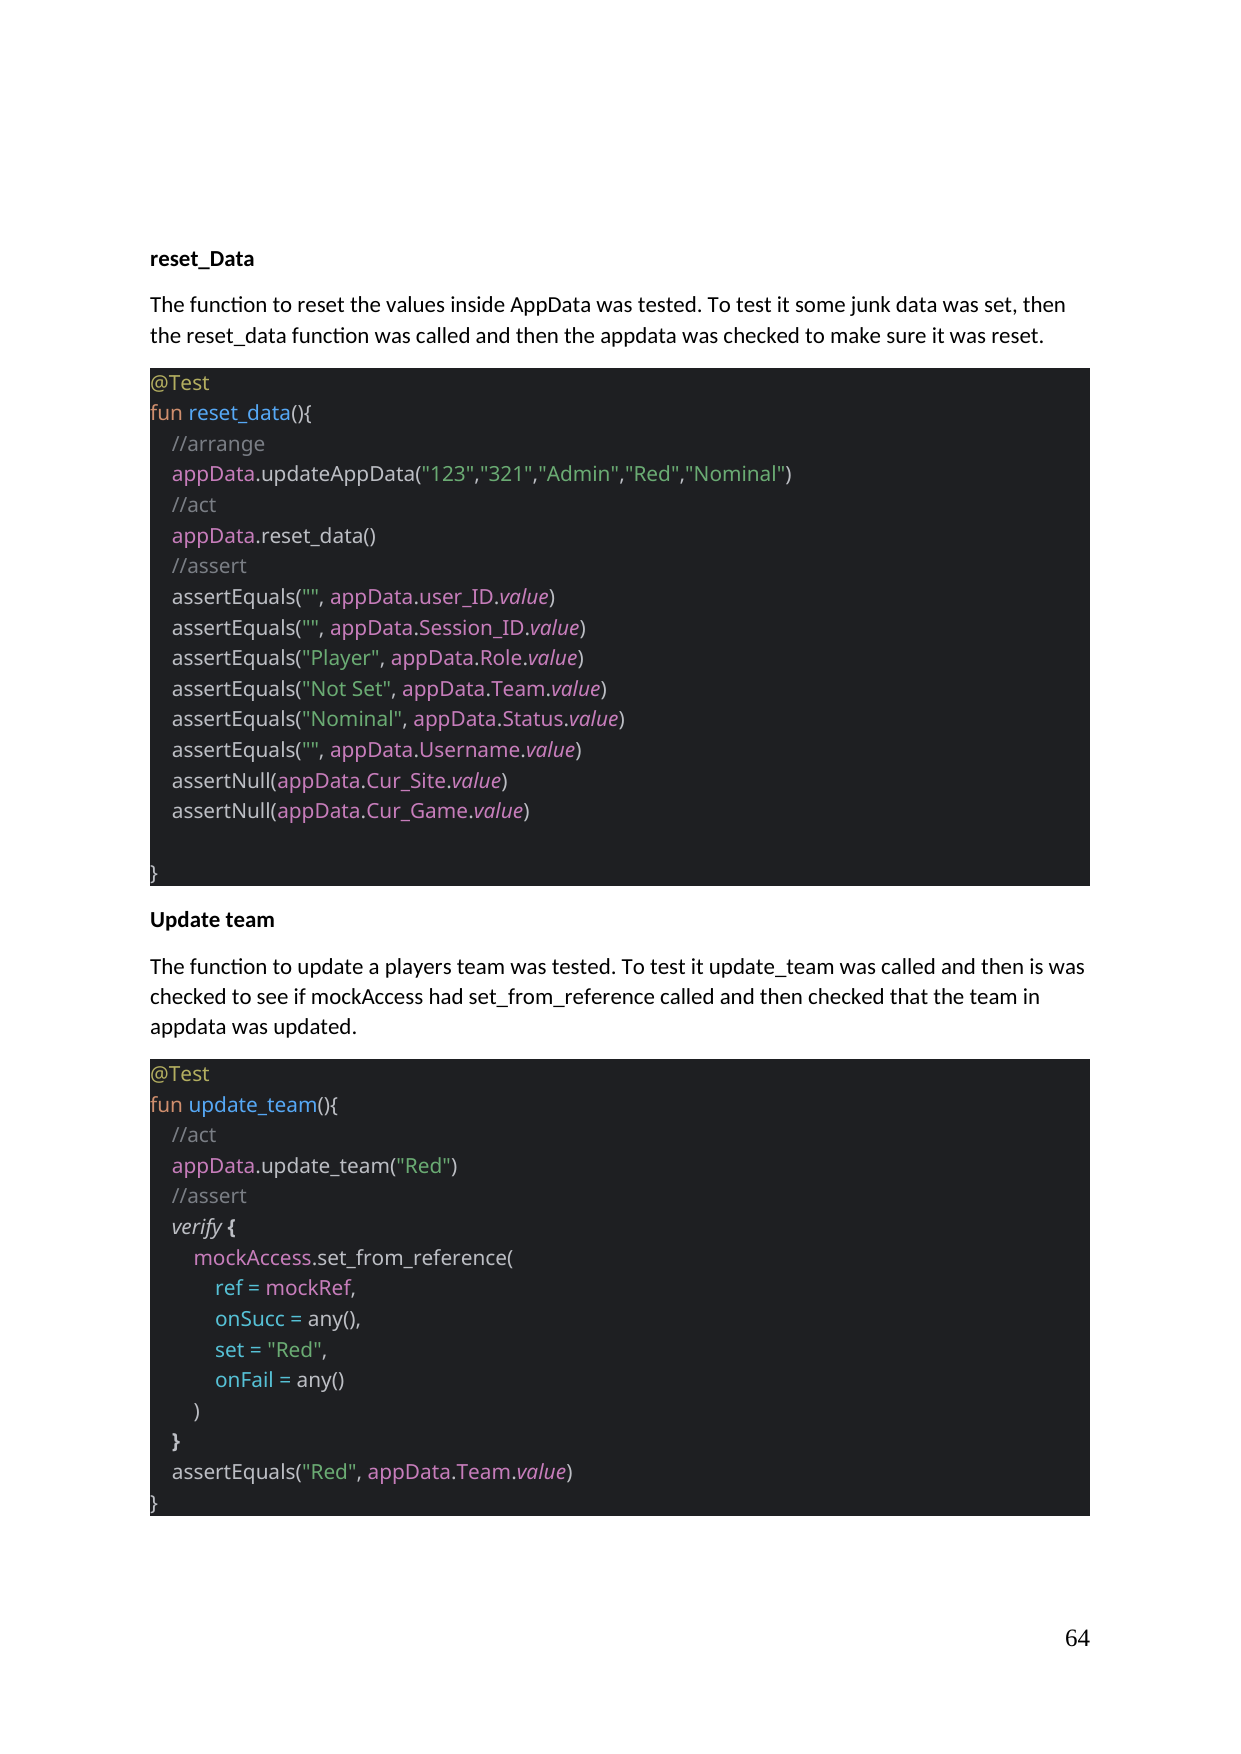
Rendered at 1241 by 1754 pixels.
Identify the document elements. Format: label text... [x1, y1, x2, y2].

text @Test fun reset_data(){ //arrange appData.updateAppData("123","321","Admin","Red","Nominal") //act appData.reset_data() //assert assertEquals("", appData.user_ID.value) assertEquals("", appData.Session_ID.value) assertEquals("Player", appData.Role.value) assertEquals("Not Set", appData.Team.value) assertEquals("Nominal", appData.Status.value) assertEquals("", appData.Username.value) assertNull(appData.Cur_Site.value) assertNull(appData.Cur_Game.value) } [150, 368, 1090, 886]
text The function to reset the values inside AppData was tested. To test it some junk data was set, then the reset_data function was called and then the appdata was checked to make sure it was reset. [150, 291, 1090, 349]
text Update team [150, 905, 1090, 933]
text @Test fun update_team(){ //act appData.update_team("Red") //assert verify { mockAccess.set_from_reference( ref = mockRef, onSucc = any(), set = "Red", onFail = any() ) } assertEquals("Red", appData.Team.value) } [150, 1059, 1090, 1516]
text reset_Data [150, 244, 1090, 272]
text The function to update a players team was tested. To test it update_team was called and then is was checked to see if mockAccess had set_from_reference called and then checked that the team in appdata was updated. [150, 952, 1090, 1040]
